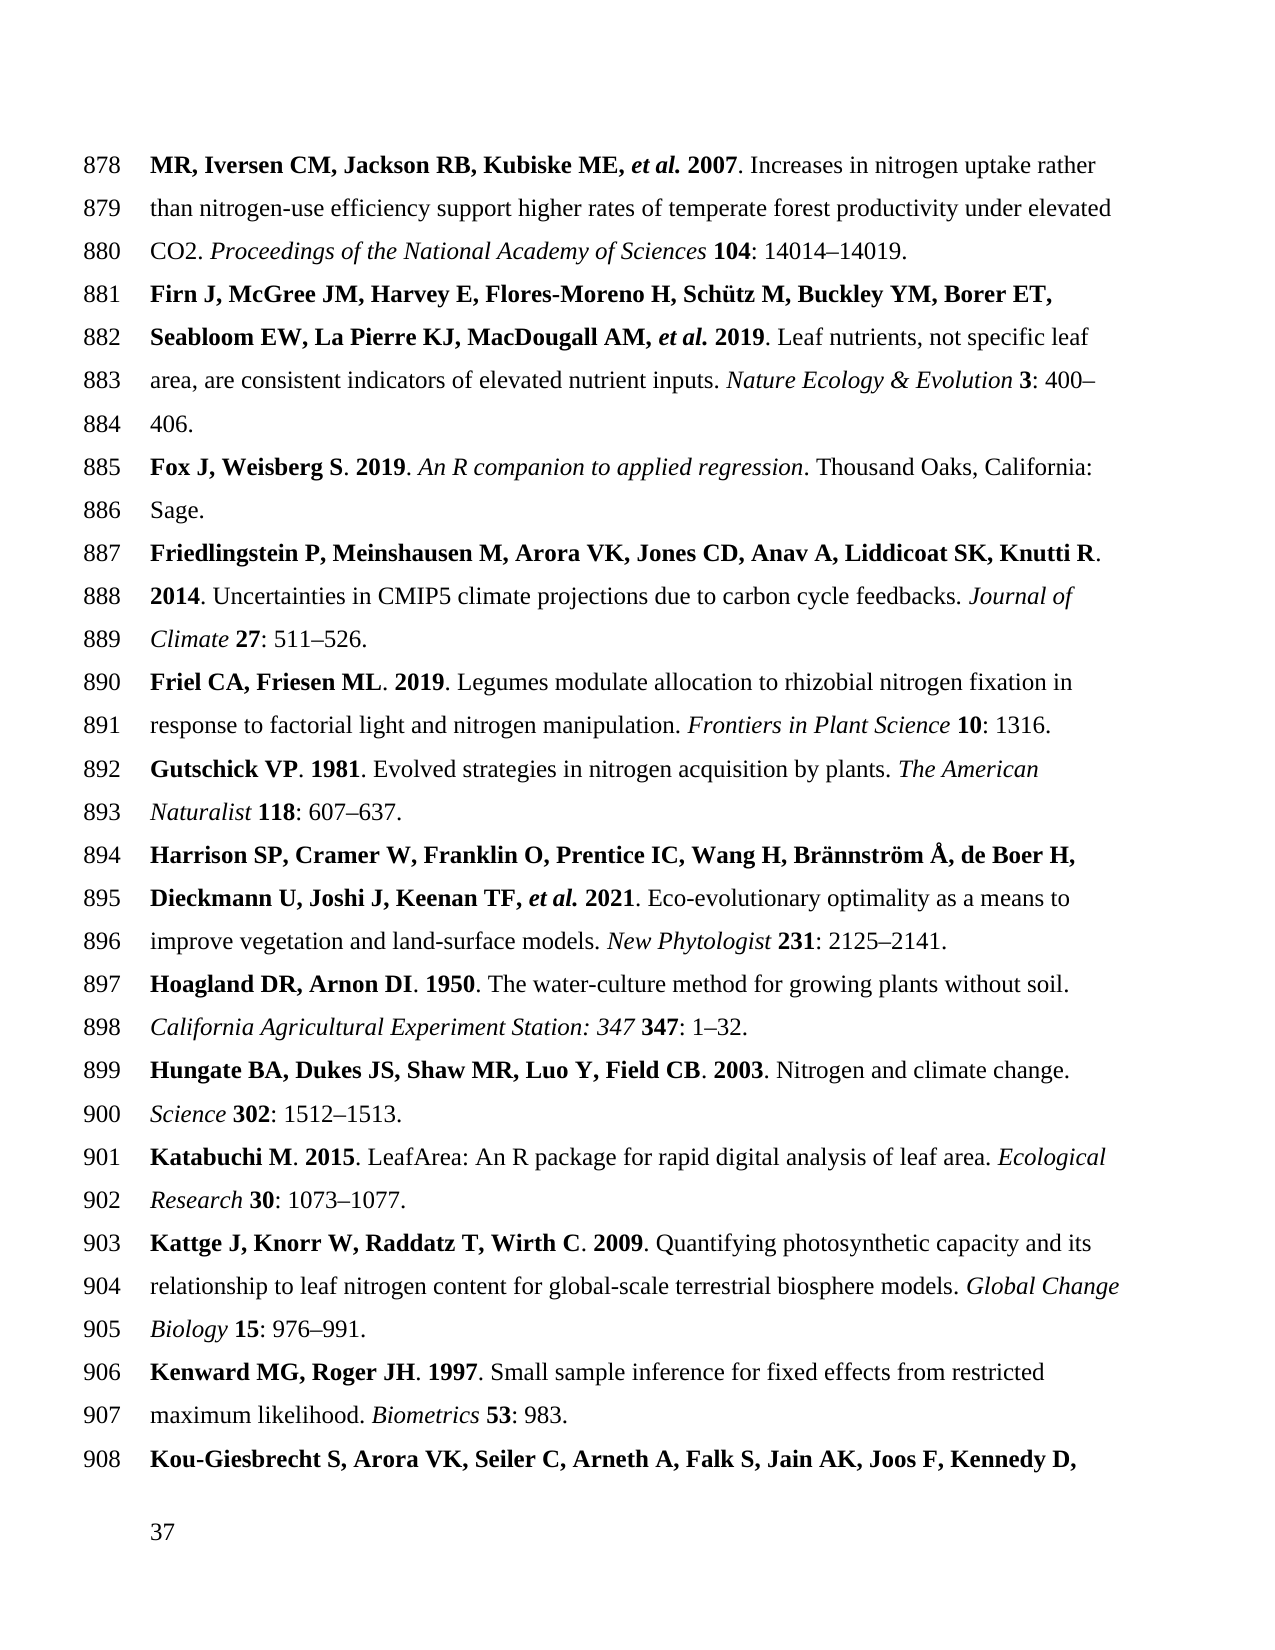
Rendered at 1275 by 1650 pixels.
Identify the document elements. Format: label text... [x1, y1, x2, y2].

text Firn J, McGree JM, Harvey E, Flores-Moreno H, Schütz M, Buckley YM, Borer ET, Seabloom EW, La Pierre KJ, MacDougall AM, et al. 2019. Leaf nutrients, not specific leaf area, are consistent indicators of elevated nutrient inputs. Nature Ecology & Evolution 3: 400–406. [150, 279, 1125, 437]
text Kattge J, Knorr W, Raddatz T, Wirth C. 2009. Quantifying photosynthetic capacity and its relationship to leaf nitrogen content for global-scale terrestrial biosphere models. Global Change Biology 15: 976–991. [150, 1228, 1125, 1343]
text Friel CA, Friesen ML. 2019. Legumes modulate allocation to rhizobial nitrogen fixation in response to factorial light and nitrogen manipulation. Frontiers in Plant Science 10: 1316. [150, 667, 1125, 739]
text Katabuchi M. 2015. LeafArea: An R package for rapid digital analysis of leaf area. Ecological Research 30: 1073–1077. [150, 1142, 1125, 1214]
text Kenward MG, Roger JH. 1997. Small sample inference for fixed effects from restricted maximum likelihood. Biometrics 53: 983. [150, 1357, 1125, 1429]
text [150, 150, 1125, 265]
text Harrison SP, Cramer W, Franklin O, Prentice IC, Wang H, Brännström Å, de Boer H, Dieckmann U, Joshi J, Keenan TF, et al. 2021. Eco-evolutionary optimality as a means to improve vegetation and land-surface models. New Phytologist 231: 2125–2141. [150, 840, 1125, 955]
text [150, 1444, 1125, 1472]
text Hungate BA, Dukes JS, Shaw MR, Luo Y, Field CB. 2003. Nitrogen and climate change. Science 302: 1512–1513. [150, 1056, 1125, 1127]
text Friedlingstein P, Meinshausen M, Arora VK, Jones CD, Anav A, Liddicoat SK, Knutti R. 2014. Uncertainties in CMIP5 climate projections due to carbon cycle feedbacks. Journal of Climate 27: 511–526. [150, 538, 1125, 653]
text Fox J, Weisberg S. 2019. An R companion to applied regression. Thousand Oaks, California: Sage. [150, 452, 1125, 524]
text Hoagland DR, Arnon DI. 1950. The water-culture method for growing plants without soil. California Agricultural Experiment Station: 347 347: 1–32. [150, 969, 1125, 1041]
text Gutschick VP. 1981. Evolved strategies in nitrogen acquisition by plants. The American Naturalist 118: 607–637. [150, 754, 1125, 826]
